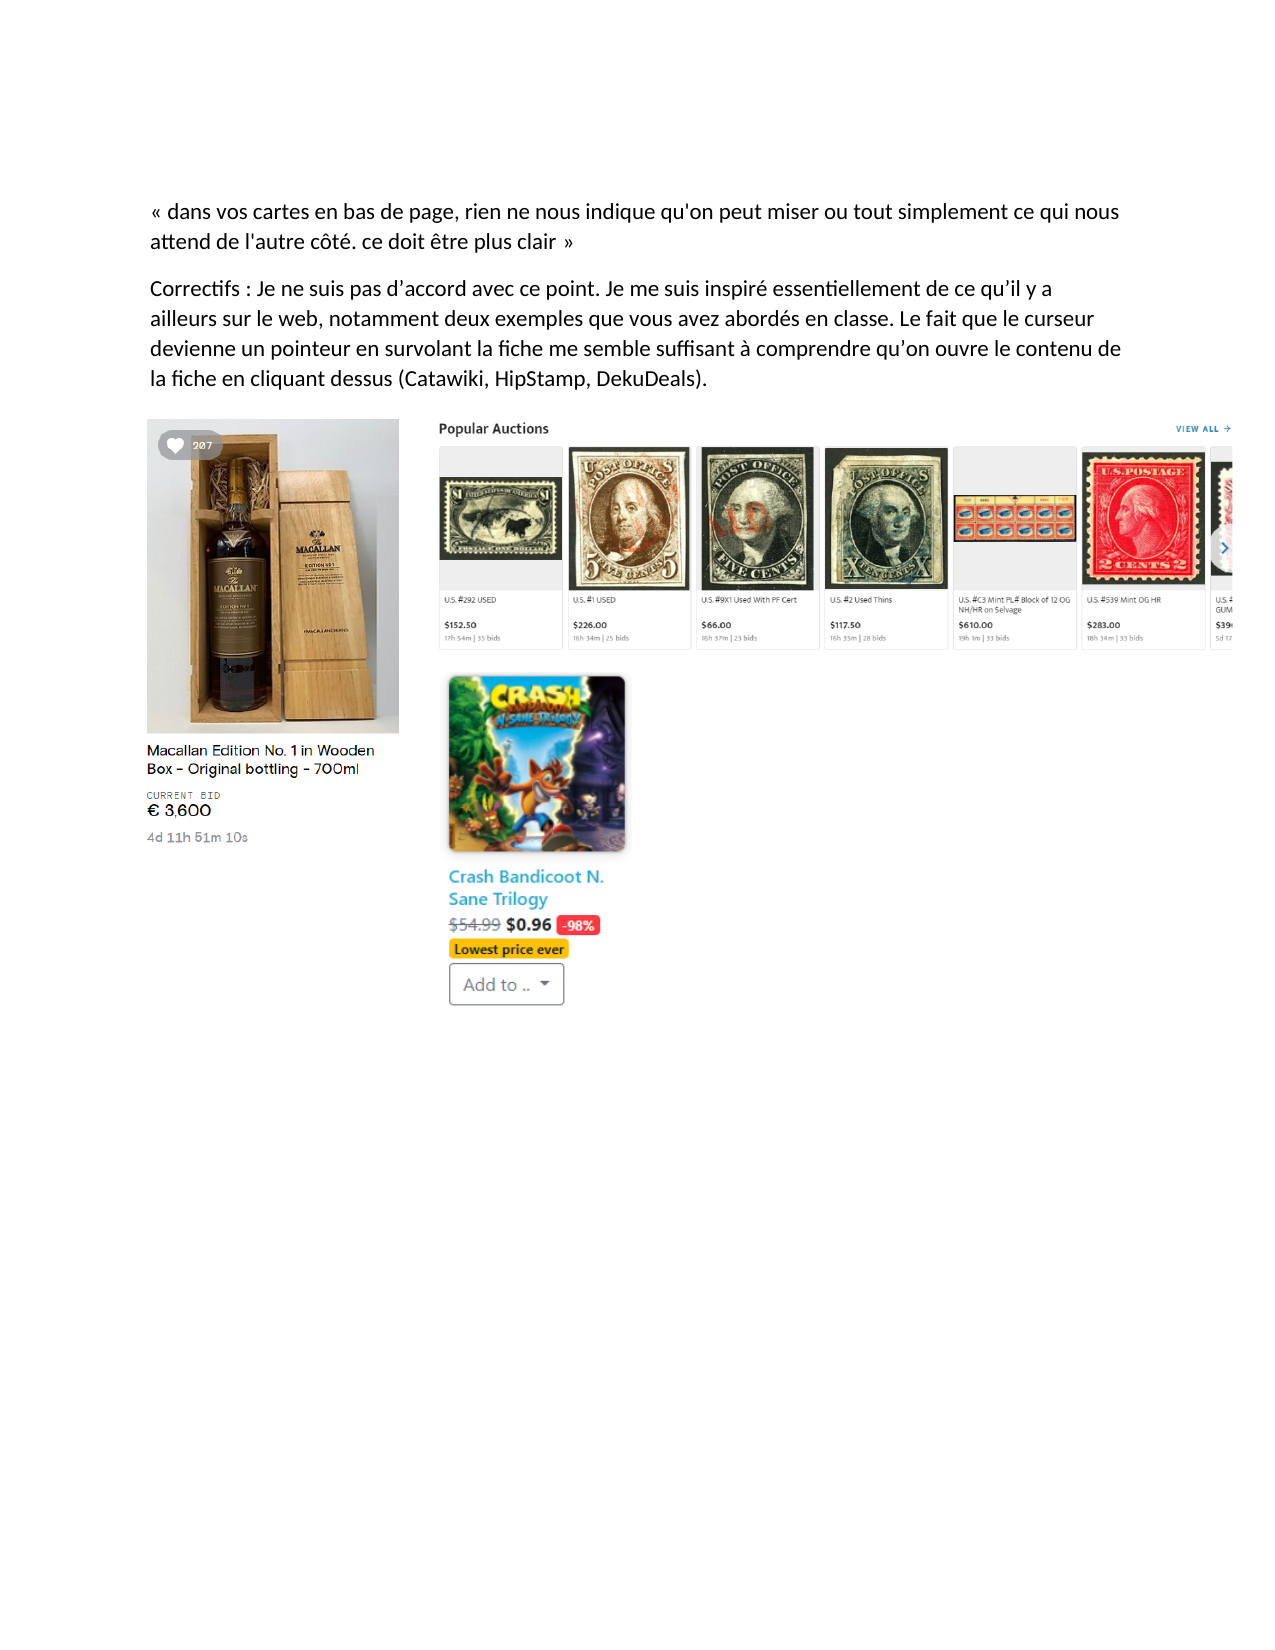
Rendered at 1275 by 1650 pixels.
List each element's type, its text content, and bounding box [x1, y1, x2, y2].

text Correctifs : Je ne suis pas d’accord avec ce point. Je me suis inspiré essentiellement de ce qu’il y a ailleurs sur le web, notamment deux exemples que vous avez abordés en classe. Le fait que le curseur devienne un pointeur en survolant la fiche me semble suffisant à comprendre qu’on ouvre le contenu de la fiche en cliquant dessus (Catawiki, HipStamp, DekuDeals). [150, 274, 1125, 393]
picture [130, 411, 405, 849]
text « dans vos cartes en bas de page, rien ne nous indique qu'on peut miser ou tout simplement ce qui nous attend de l'autre côté. ce doit être plus clair » [150, 197, 1125, 255]
picture [438, 672, 633, 1008]
picture [429, 419, 1242, 654]
